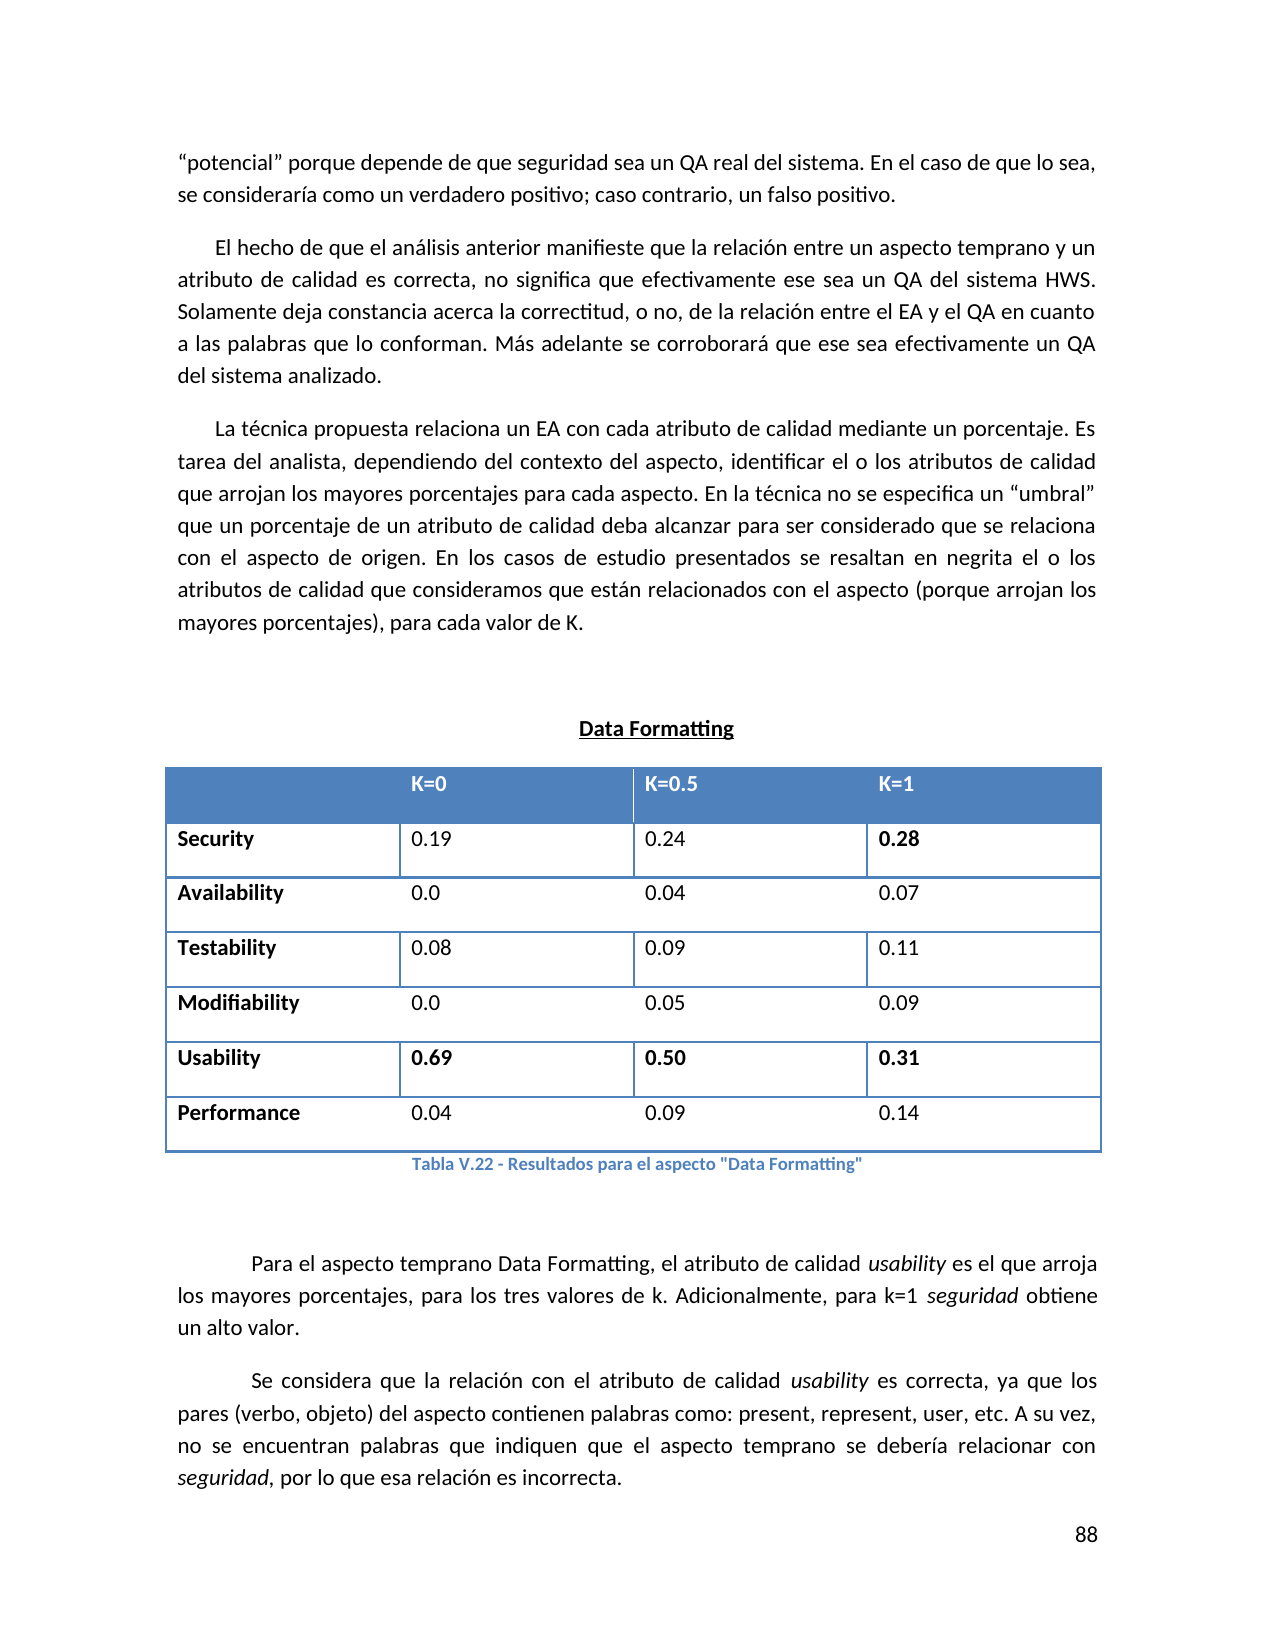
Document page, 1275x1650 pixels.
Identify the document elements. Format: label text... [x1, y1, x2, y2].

table_cell 0.0 [400, 988, 633, 1041]
table_header [167, 769, 400, 822]
table_cell 0.09 [634, 1098, 867, 1150]
table_cell 0.69 [401, 1043, 633, 1096]
table_header K=1 [867, 769, 1100, 822]
table_cell 0.14 [867, 1098, 1100, 1150]
text Se considera que la relación con el atributo de calidad usability es correcta, ya que los pares (verbo, objeto) del aspecto contienen palabras como: present, represent, user, etc. A su vez, no se encuentran palabras que indiquen que el aspecto temprano se debería relacionar con seguridad, por lo que esa relación es incorrecta. [177, 1367, 1098, 1491]
text Data Formatting [177, 714, 1098, 742]
table_cell 0.19 [401, 824, 633, 876]
table_cell 0.09 [867, 988, 1100, 1041]
table_cell 0.50 [635, 1043, 866, 1096]
text Para el aspecto temprano Data Formatting, el atributo de calidad usability es el que arroja los mayores porcentajes, para los tres valores de k. Adicionalmente, para k=1 seguridad obtiene un alto valor. [177, 1249, 1098, 1342]
table_cell 0.05 [634, 988, 867, 1041]
text El hecho de que el análisis anterior manifieste que la relación entre un aspecto temprano y un atributo de calidad es correcta, no significa que efectivamente ese sea un QA del sistema HWS. Solamente deja constancia acerca la correctitud, o no, de la relación entre el EA y el QA en cuanto a las palabras que lo conforman. Más adelante se corroborará que ese sea efectivamente un QA del sistema analizado. [177, 233, 1098, 389]
table_cell 0.24 [635, 824, 866, 876]
table_cell 0.09 [635, 933, 866, 986]
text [177, 148, 1098, 208]
table_cell 0.11 [868, 933, 1100, 986]
table_header K=0 [400, 769, 633, 822]
table_cell 0.04 [634, 879, 867, 931]
table_cell 0.31 [868, 1043, 1100, 1096]
table_cell 0.04 [400, 1098, 633, 1150]
text La técnica propuesta relaciona un EA con cada atributo de calidad mediante un porcentaje. Es tarea del analista, dependiendo del contexto del aspecto, identificar el o los atributos de calidad que arrojan los mayores porcentajes para cada aspecto. En la técnica no se especifica un “umbral” que un porcentaje de un atributo de calidad deba alcanzar para ser considerado que se relaciona con el aspecto de origen. En los casos de estudio presentados se resaltan en negrita el o los atributos de calidad que consideramos que están relacionados con el aspecto (porque arrojan los mayores porcentajes), para cada valor de K. [177, 414, 1098, 636]
table_cell 0.07 [867, 879, 1100, 931]
table_cell Testability [167, 933, 399, 986]
table_cell 0.28 [868, 824, 1100, 876]
table_cell Security [167, 824, 399, 876]
table_cell 0.08 [401, 933, 633, 986]
table_header K=0.5 [634, 769, 867, 822]
table_cell Performance [167, 1098, 400, 1150]
table_cell Availability [167, 879, 400, 931]
table_cell Usability [167, 1043, 399, 1096]
table_cell 0.0 [400, 879, 633, 931]
table_cell Modifiability [167, 988, 400, 1041]
